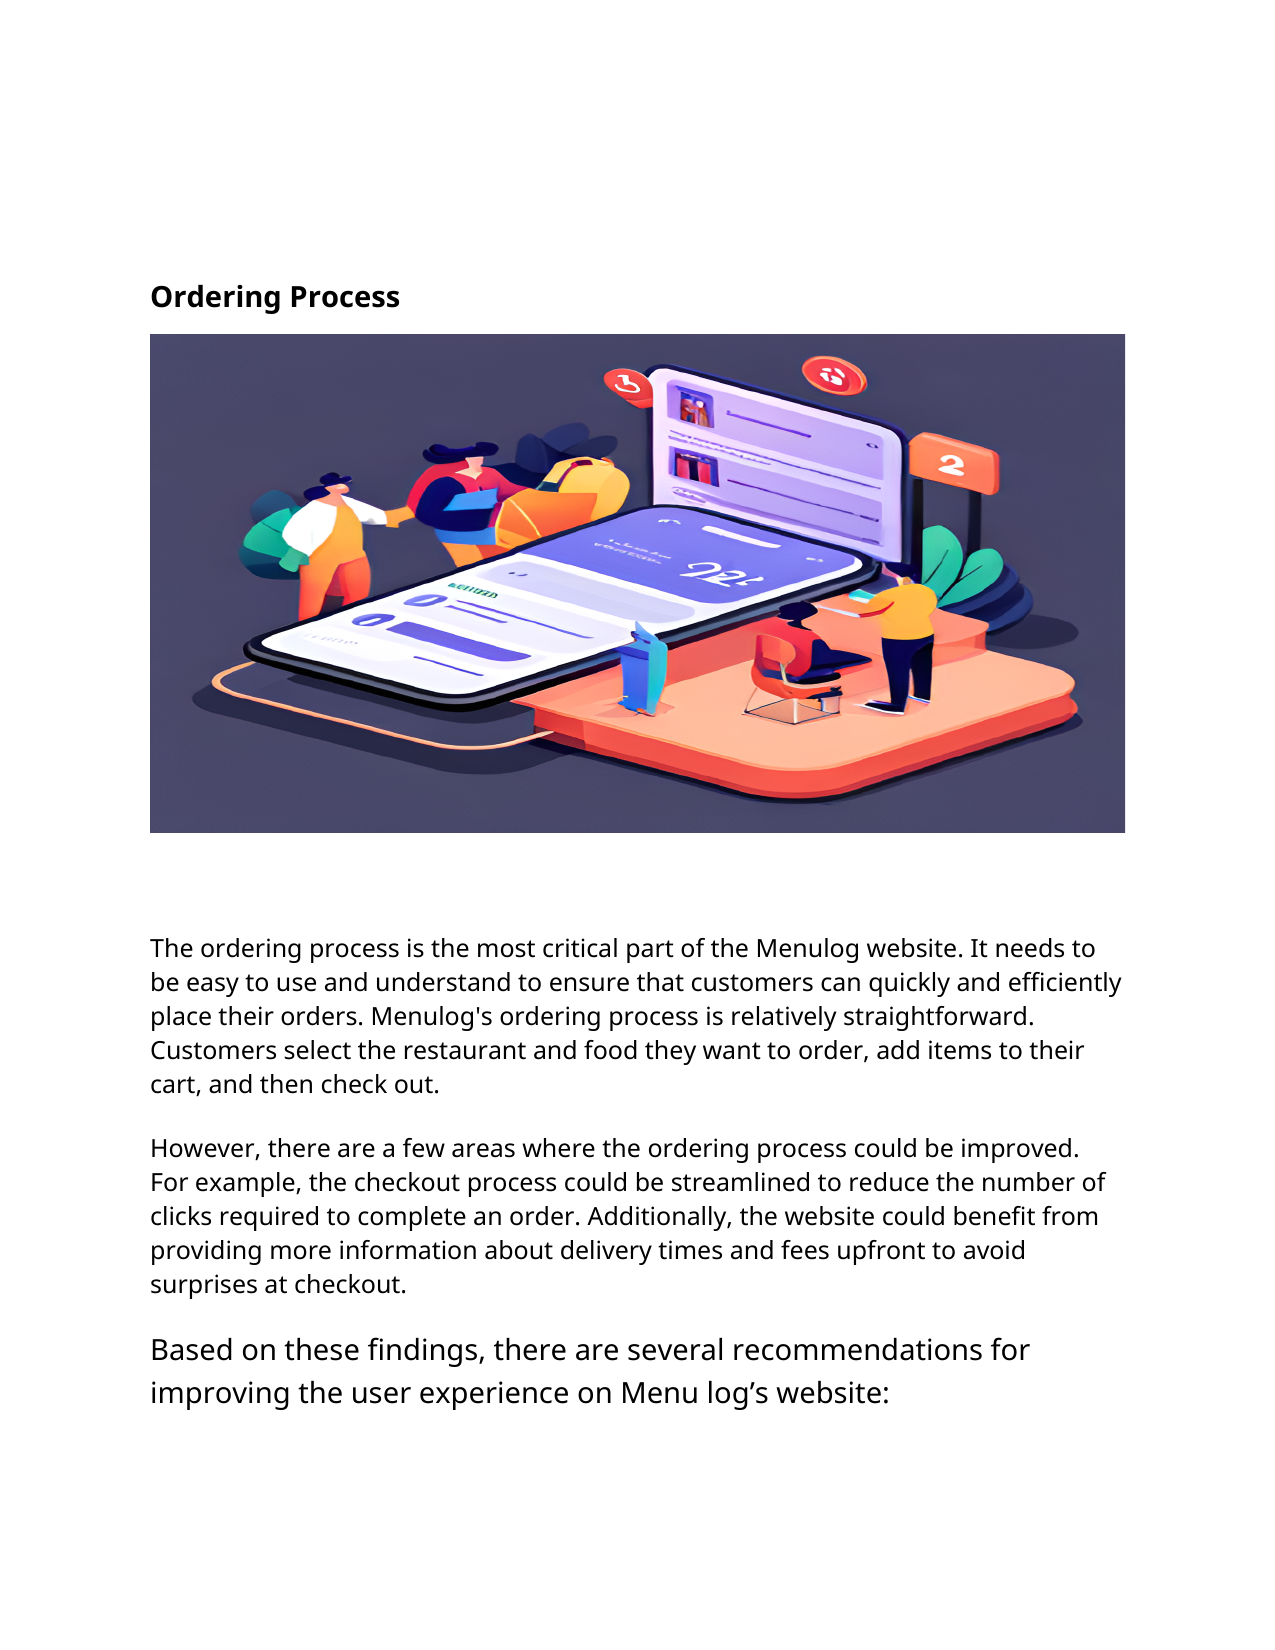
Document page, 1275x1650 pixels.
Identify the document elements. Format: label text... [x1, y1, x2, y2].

text However, there are a few areas where the ordering process could be improved. For example, the checkout process could be streamlined to reduce the number of clicks required to complete an order. Additionally, the website could benefit from providing more information about delivery times and fees upfront to avoid surprises at checkout. [150, 1130, 1125, 1301]
text Ordering Process [150, 276, 1125, 316]
text The ordering process is the most critical part of the Menulog website. It needs to be easy to use and understand to ensure that customers can quickly and efficiently place their orders. Menulog's ordering process is relatively straightforward. Customers select the restaurant and food they want to order, add items to their cart, and then check out. [150, 931, 1125, 1101]
text Based on these findings, there are several recommendations for improving the user experience on Menu log’s website: [150, 1330, 1125, 1412]
picture [150, 334, 1125, 833]
